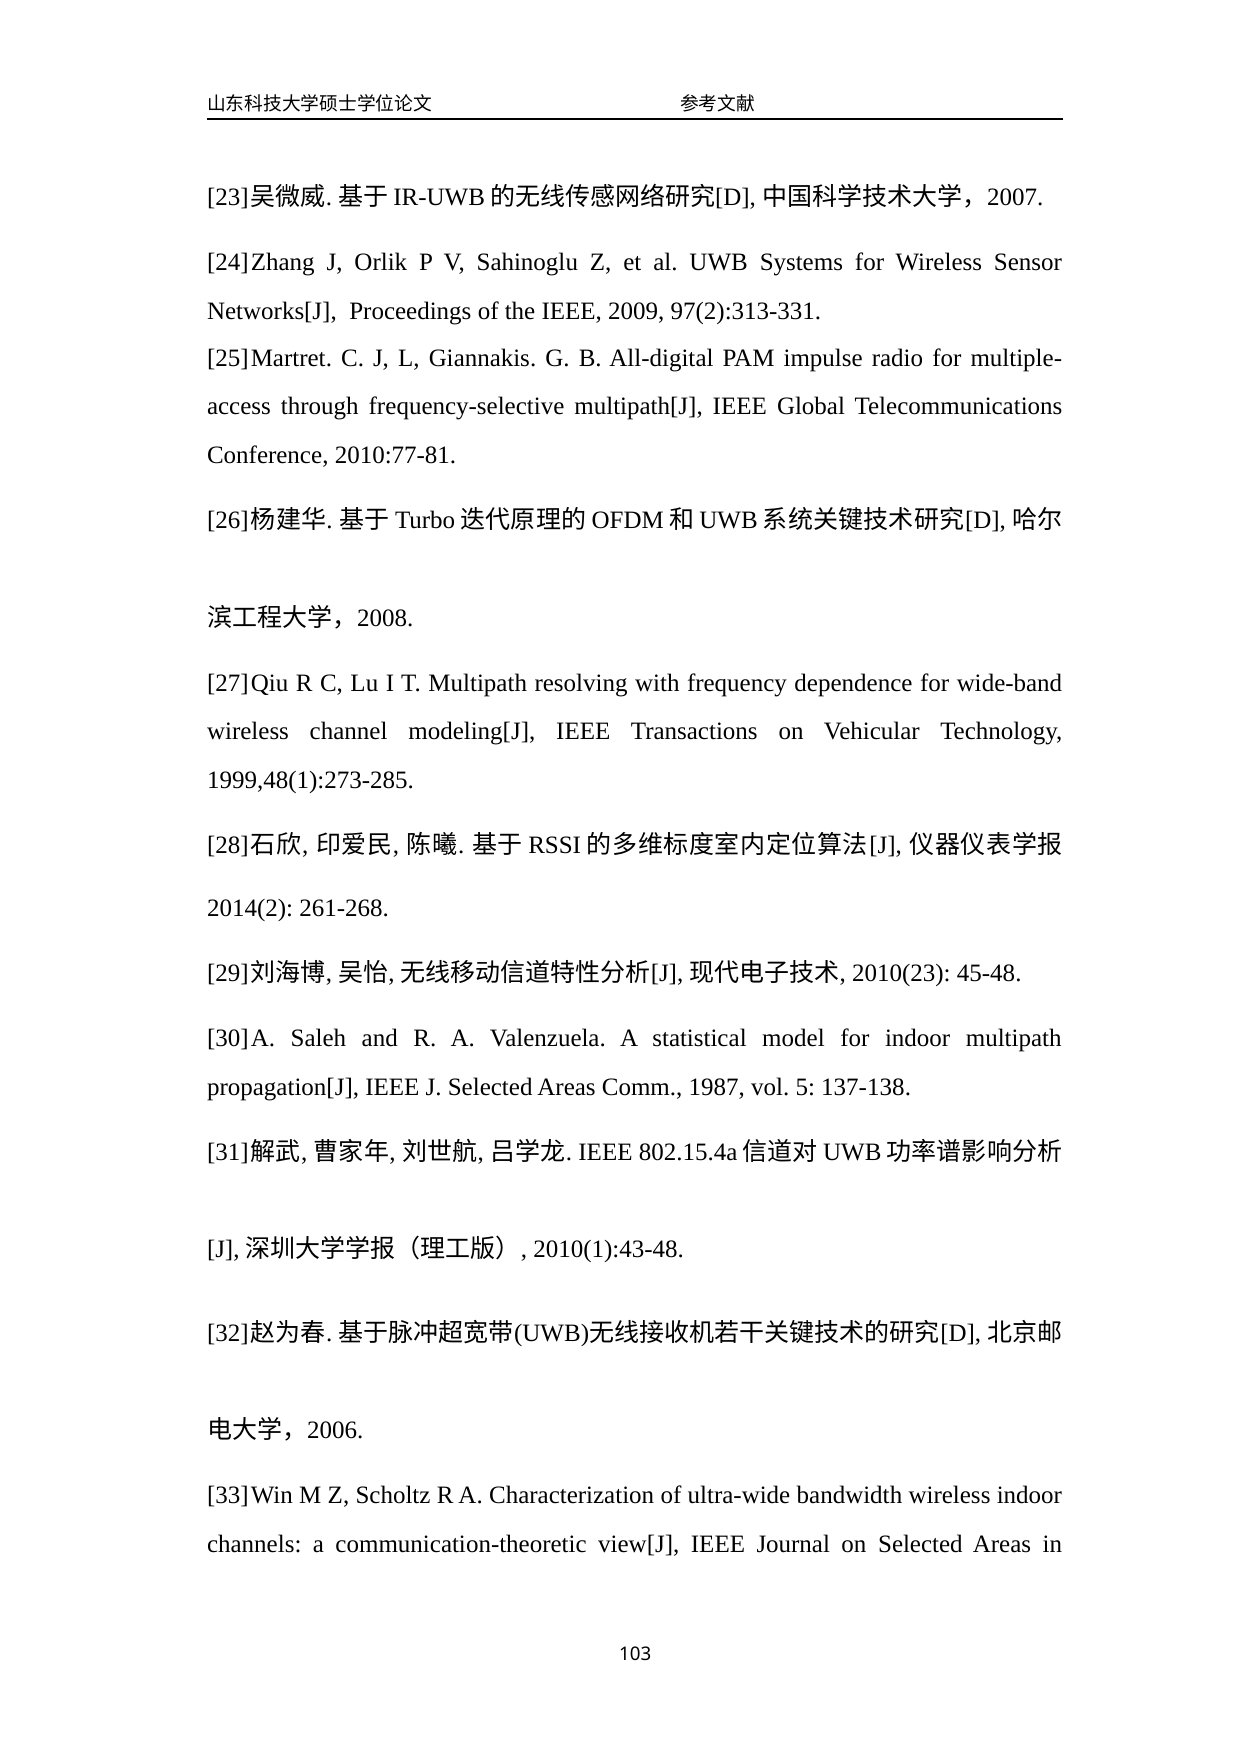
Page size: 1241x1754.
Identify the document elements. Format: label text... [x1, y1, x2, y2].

list 杨建华. 基于Turbo迭代原理的OFDM和UWB系统关键技术研究[D], 哈尔滨工程大学，2008. [207, 485, 1063, 648]
list 解武, 曹家年, 刘世航, 吕学龙. IEEE 802.15.4a信道对UWB功率谱影响分析[J], 深圳大学学报（理工版）, 2010(1):43-48. [207, 1117, 1063, 1279]
list A. Saleh and R. A. Valenzuela. A statistical model for indoor multipath propagation[J], IEEE J. Selected Areas Comm., 1987, vol. 5: 137-138. [207, 1021, 1063, 1103]
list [207, 1478, 1063, 1559]
list Martret. C. J, L, Giannakis. G. B. All-digital PAM impulse radio for multiple-access through frequency-selective multipath[J], IEEE Global Telecommunications Conference, 2010:77-81. [207, 341, 1063, 471]
list 刘海博, 吴怡, 无线移动信道特性分析[J], 现代电子技术, 2010(23): 45-48. [207, 938, 1063, 1003]
list 吴微威. 基于IR-UWB的无线传感网络研究[D], 中国科学技术大学，2007. [207, 162, 1063, 227]
list 石欣, 印爱民, 陈曦. 基于RSSI的多维标度室内定位算法[J], 仪器仪表学报 2014(2): 261-268. [207, 810, 1063, 924]
list Qiu R C, Lu I T. Multipath resolving with frequency dependence for wide-band wireless channel modeling[J], IEEE Transactions on Vehicular Technology, 1999,48(1):273-285. [207, 666, 1063, 796]
list Zhang J, Orlik P V, Sahinoglu Z, et al. UWB Systems for Wireless Sensor Networks[J], Proceedings of the IEEE, 2009, 97(2):313-331. [207, 245, 1063, 326]
list 赵为春. 基于脉冲超宽带(UWB)无线接收机若干关键技术的研究[D], 北京邮电大学，2006. [207, 1298, 1063, 1460]
